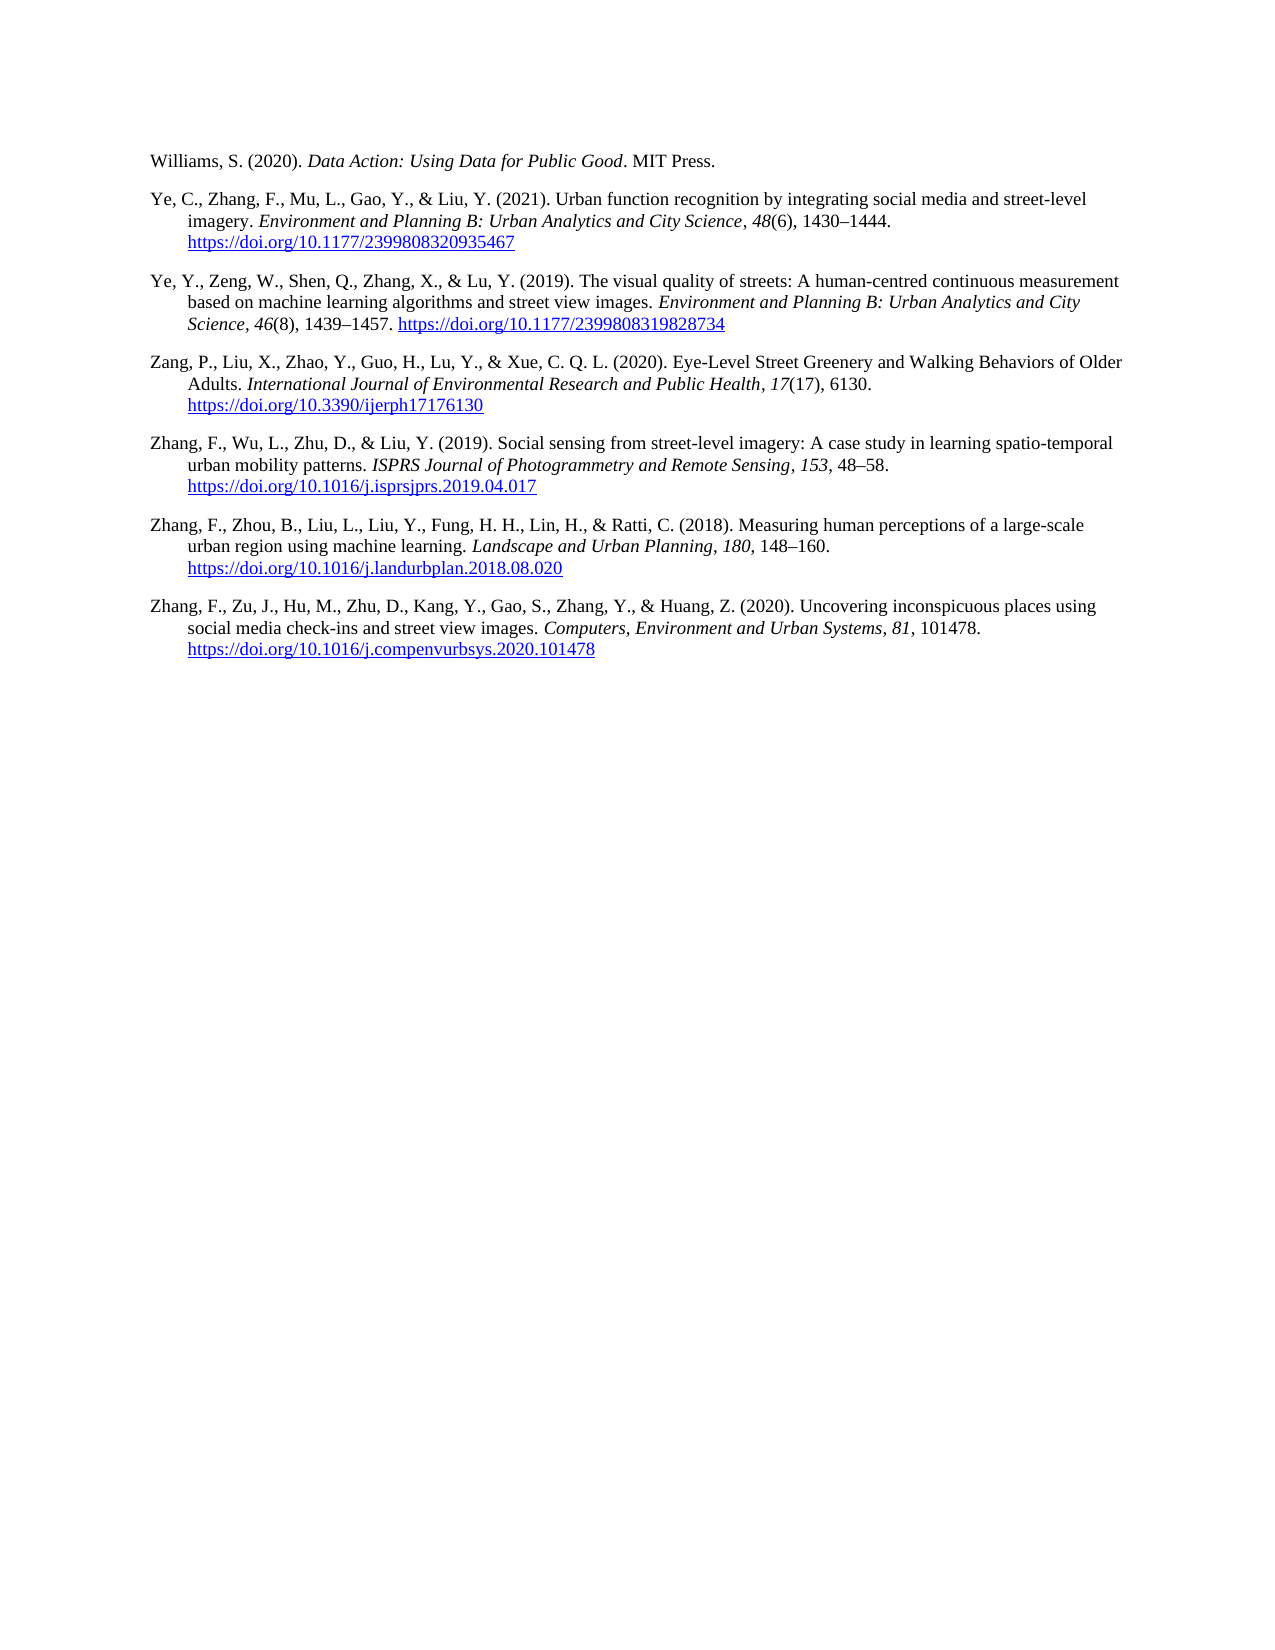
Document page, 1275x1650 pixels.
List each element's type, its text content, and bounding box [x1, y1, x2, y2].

text Zhang, F., Zhou, B., Liu, L., Liu, Y., Fung, H. H., Lin, H., & Ratti, C. (2018). Measuring human perceptions of a large-scale urban region using machine learning. Landscape and Urban Planning, 180, 148–160. https://doi.org/10.1016/j.landurbplan.2018.08.020 [150, 514, 1125, 578]
text Zhang, F., Wu, L., Zhu, D., & Liu, Y. (2019). Social sensing from street-level imagery: A case study in learning spatio-temporal urban mobility patterns. ISPRS Journal of Photogrammetry and Remote Sensing, 153, 48–58. https://doi.org/10.1016/j.isprsjprs.2019.04.017 [150, 432, 1125, 497]
text Zang, P., Liu, X., Zhao, Y., Guo, H., Lu, Y., & Xue, C. Q. L. (2020). Eye-Level Street Greenery and Walking Behaviors of Older Adults. International Journal of Environmental Research and Public Health, 17(17), 6130. https://doi.org/10.3390/ijerph17176130 [150, 351, 1125, 416]
text Williams, S. (2020). Data Action: Using Data for Public Good. MIT Press. [150, 150, 1125, 172]
text Zhang, F., Zu, J., Hu, M., Zhu, D., Kang, Y., Gao, S., Zhang, Y., & Huang, Z. (2020). Uncovering inconspicuous places using social media check-ins and street view images. Computers, Environment and Urban Systems, 81, 101478. https://doi.org/10.1016/j.compenvurbsys.2020.101478 [150, 595, 1125, 660]
text Ye, Y., Zeng, W., Shen, Q., Zhang, X., & Lu, Y. (2019). The visual quality of streets: A human-centred continuous measurement based on machine learning algorithms and street view images. Environment and Planning B: Urban Analytics and City Science, 46(8), 1439–1457. https://doi.org/10.1177/2399808319828734 [150, 269, 1125, 334]
text Ye, C., Zhang, F., Mu, L., Gao, Y., & Liu, Y. (2021). Urban function recognition by integrating social media and street-level imagery. Environment and Planning B: Urban Analytics and City Science, 48(6), 1430–1444. https://doi.org/10.1177/2399808320935467 [150, 188, 1125, 253]
